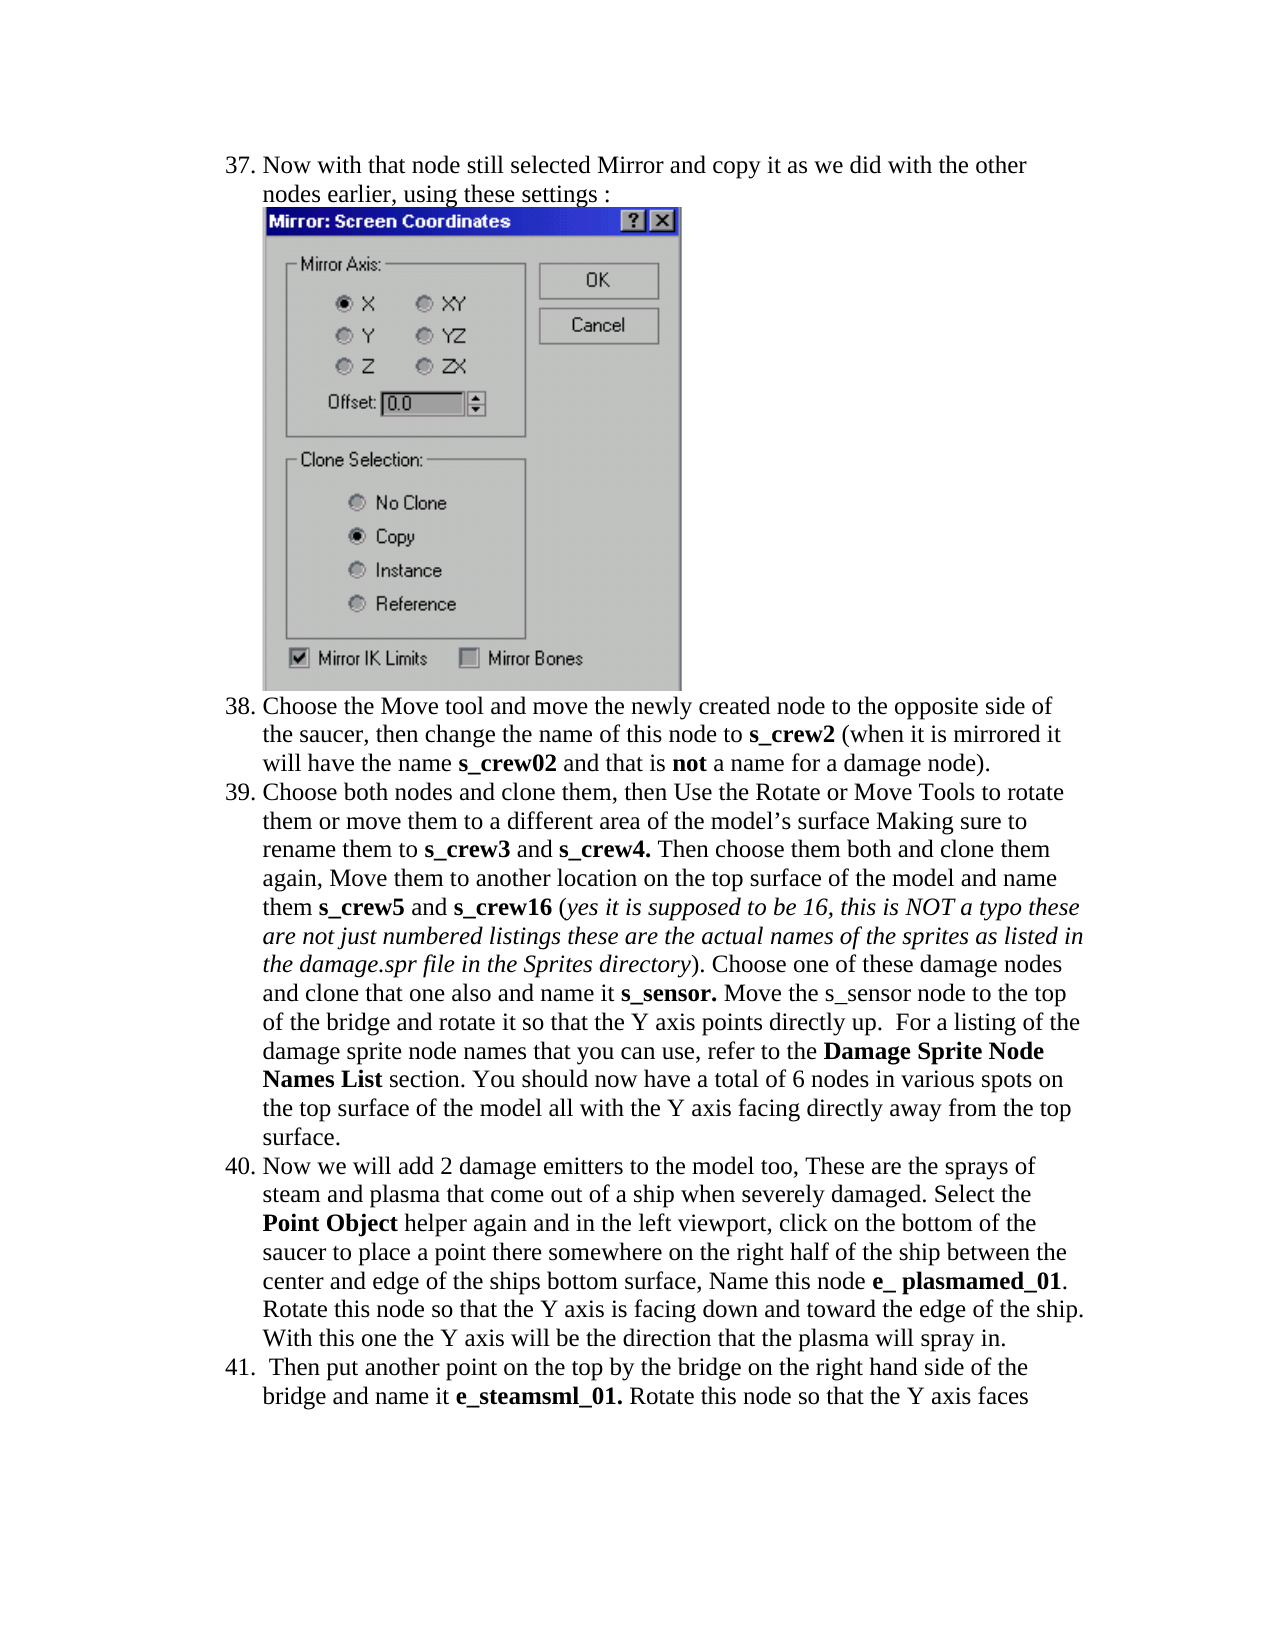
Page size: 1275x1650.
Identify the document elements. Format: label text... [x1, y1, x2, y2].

picture [262, 207, 682, 691]
list Choose the Move tool and move the newly created node to the opposite side of the saucer, then change the name of this node to s_crew2 (when it is mirrored it will have the name s_crew02 and that is not a name for a damage node). [225, 691, 1087, 777]
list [225, 1352, 1087, 1409]
list Now we will add 2 damage emitters to the model too, These are the sprays of steam and plasma that come out of a ship when severely damaged. Select the Point Object helper again and in the left viewport, click on the bottom of the saucer to place a point there somewhere on the right half of the ship between the center and edge of the ships bottom surface, Name this node e_ plasmamed_01. Rotate this node so that the Y axis is facing down and toward the edge of the ship. With this one the Y axis will be the direction that the plasma will spray in. [225, 1151, 1087, 1352]
list Choose both nodes and clone them, then Use the Rotate or Move Tools to rotate them or move them to a different area of the model’s surface Making sure to rename them to s_crew3 and s_crew4. Then choose them both and clone them again, Move them to another location on the top surface of the model and name them s_crew5 and s_crew16 (yes it is supposed to be 16, this is NOT a typo these are not just numbered listings these are the actual names of the sprites as listed in the damage.spr file in the Sprites directory). Choose one of these damage nodes and clone that one also and name it s_sensor. Move the s_sensor node to the top of the bridge and rotate it so that the Y axis points directly up. For a listing of the damage sprite node names that you can use, refer to the Damage Sprite Node Names List section. You should now have a total of 6 nodes in various spots on the top surface of the model all with the Y axis facing directly away from the top surface. [225, 777, 1087, 1151]
